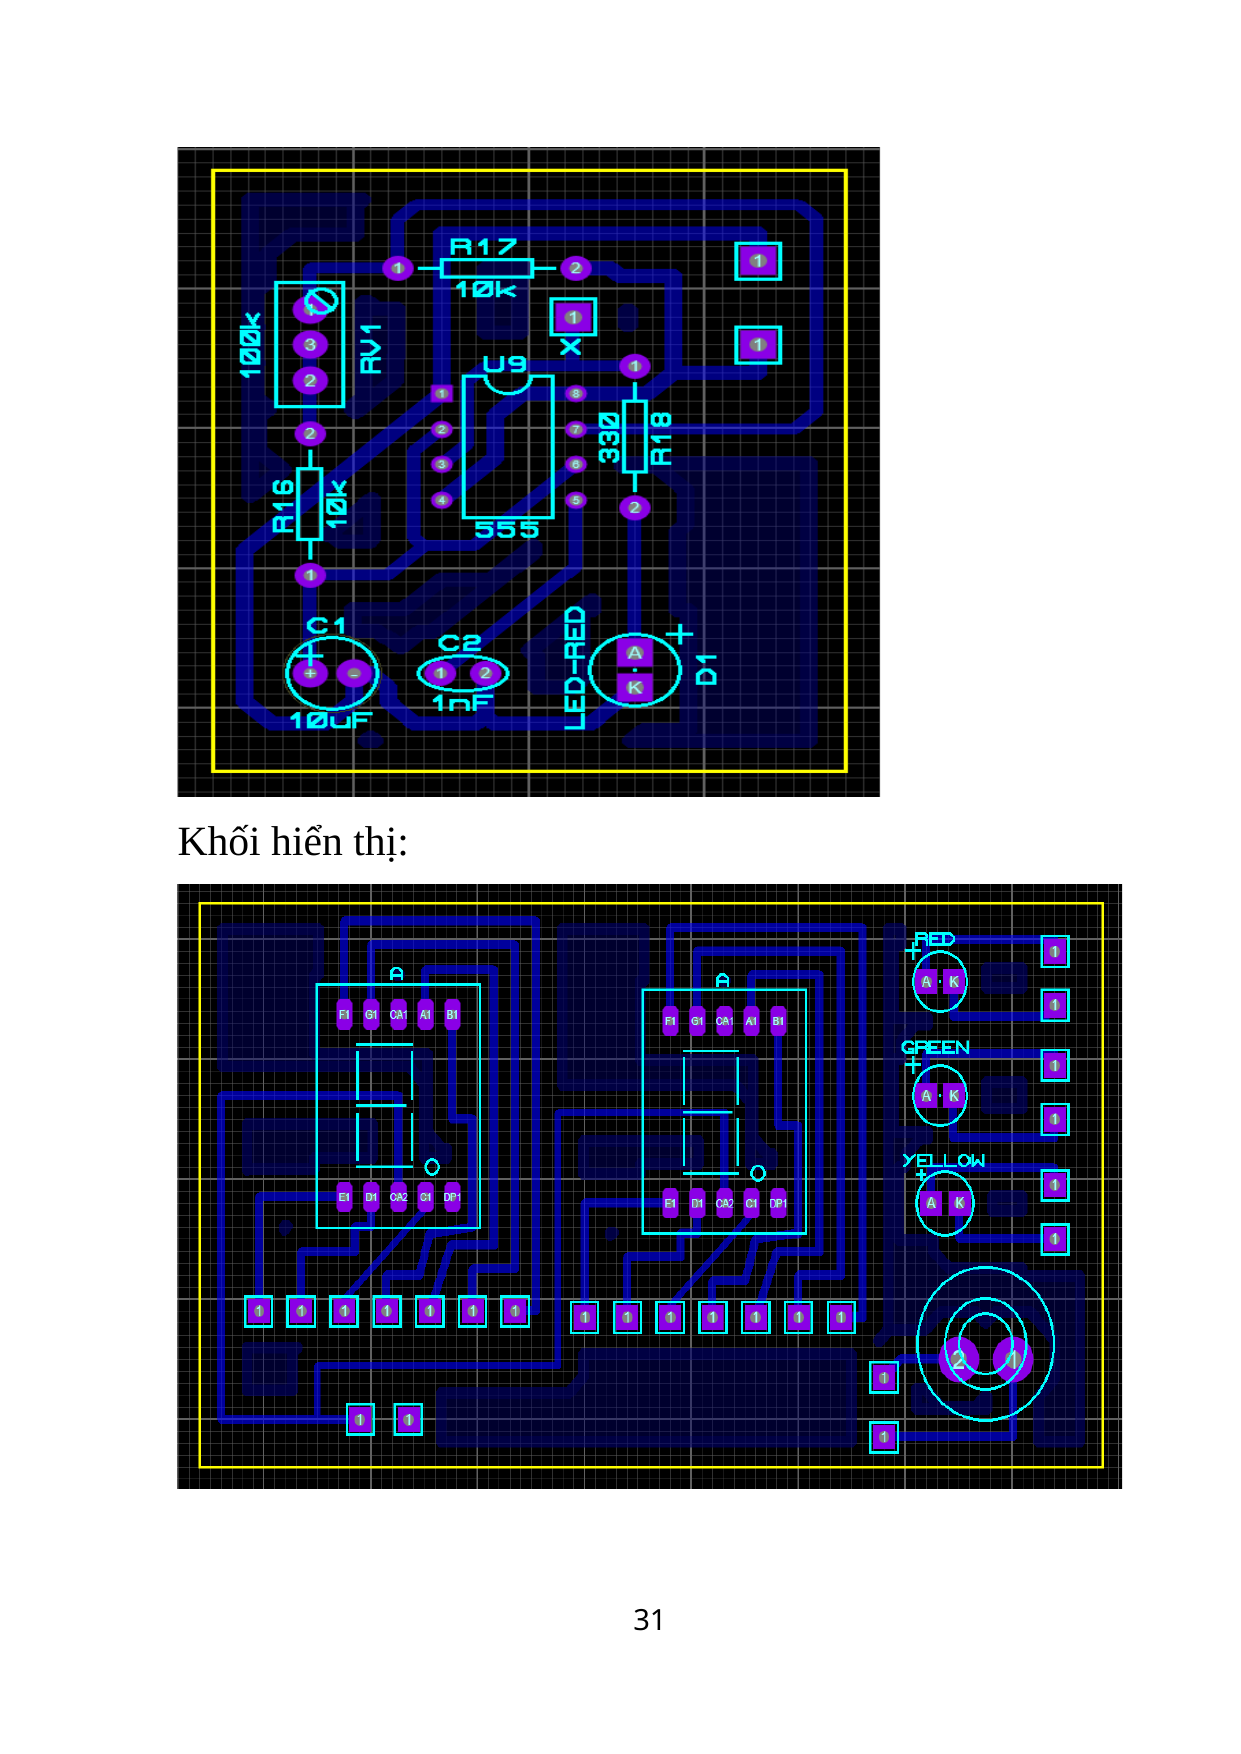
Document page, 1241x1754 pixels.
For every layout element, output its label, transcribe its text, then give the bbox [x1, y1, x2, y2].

picture [177, 147, 881, 797]
picture [177, 884, 1123, 1489]
text Khối hiển thị: [177, 816, 1122, 864]
